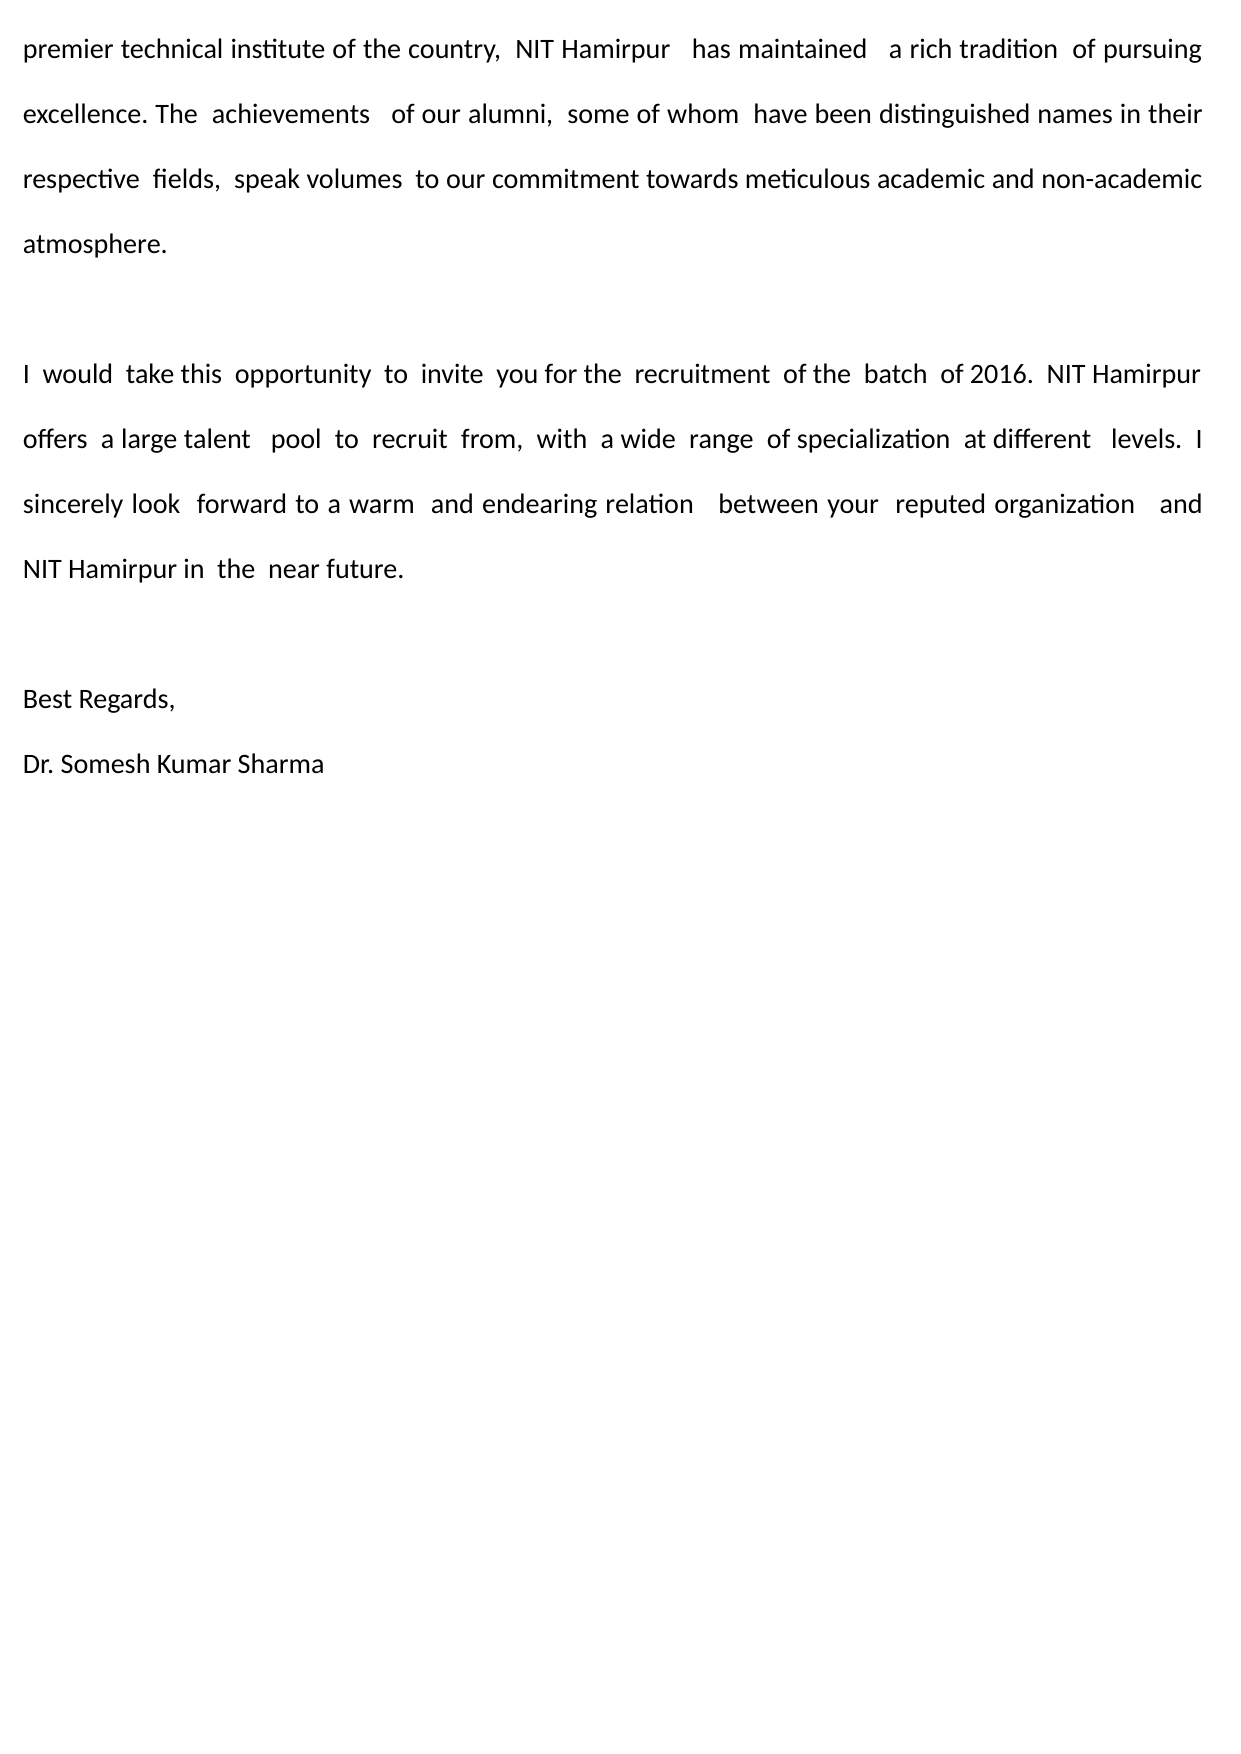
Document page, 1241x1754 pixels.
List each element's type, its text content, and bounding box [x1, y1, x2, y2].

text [23, 16, 1204, 276]
text I would take this opportunity to invite you for the recruitment of the batch of 2016. NIT Hamirpur offers a large talent pool to recruit from, with a wide range of specialization at different levels. I sincerely look forward to a warm and endearing relation between your reputed organization and NIT Hamirpur in the near future. [23, 341, 1204, 601]
text Dr. Somesh Kumar Sharma [23, 731, 1204, 796]
text Best Regards, [23, 666, 1204, 731]
